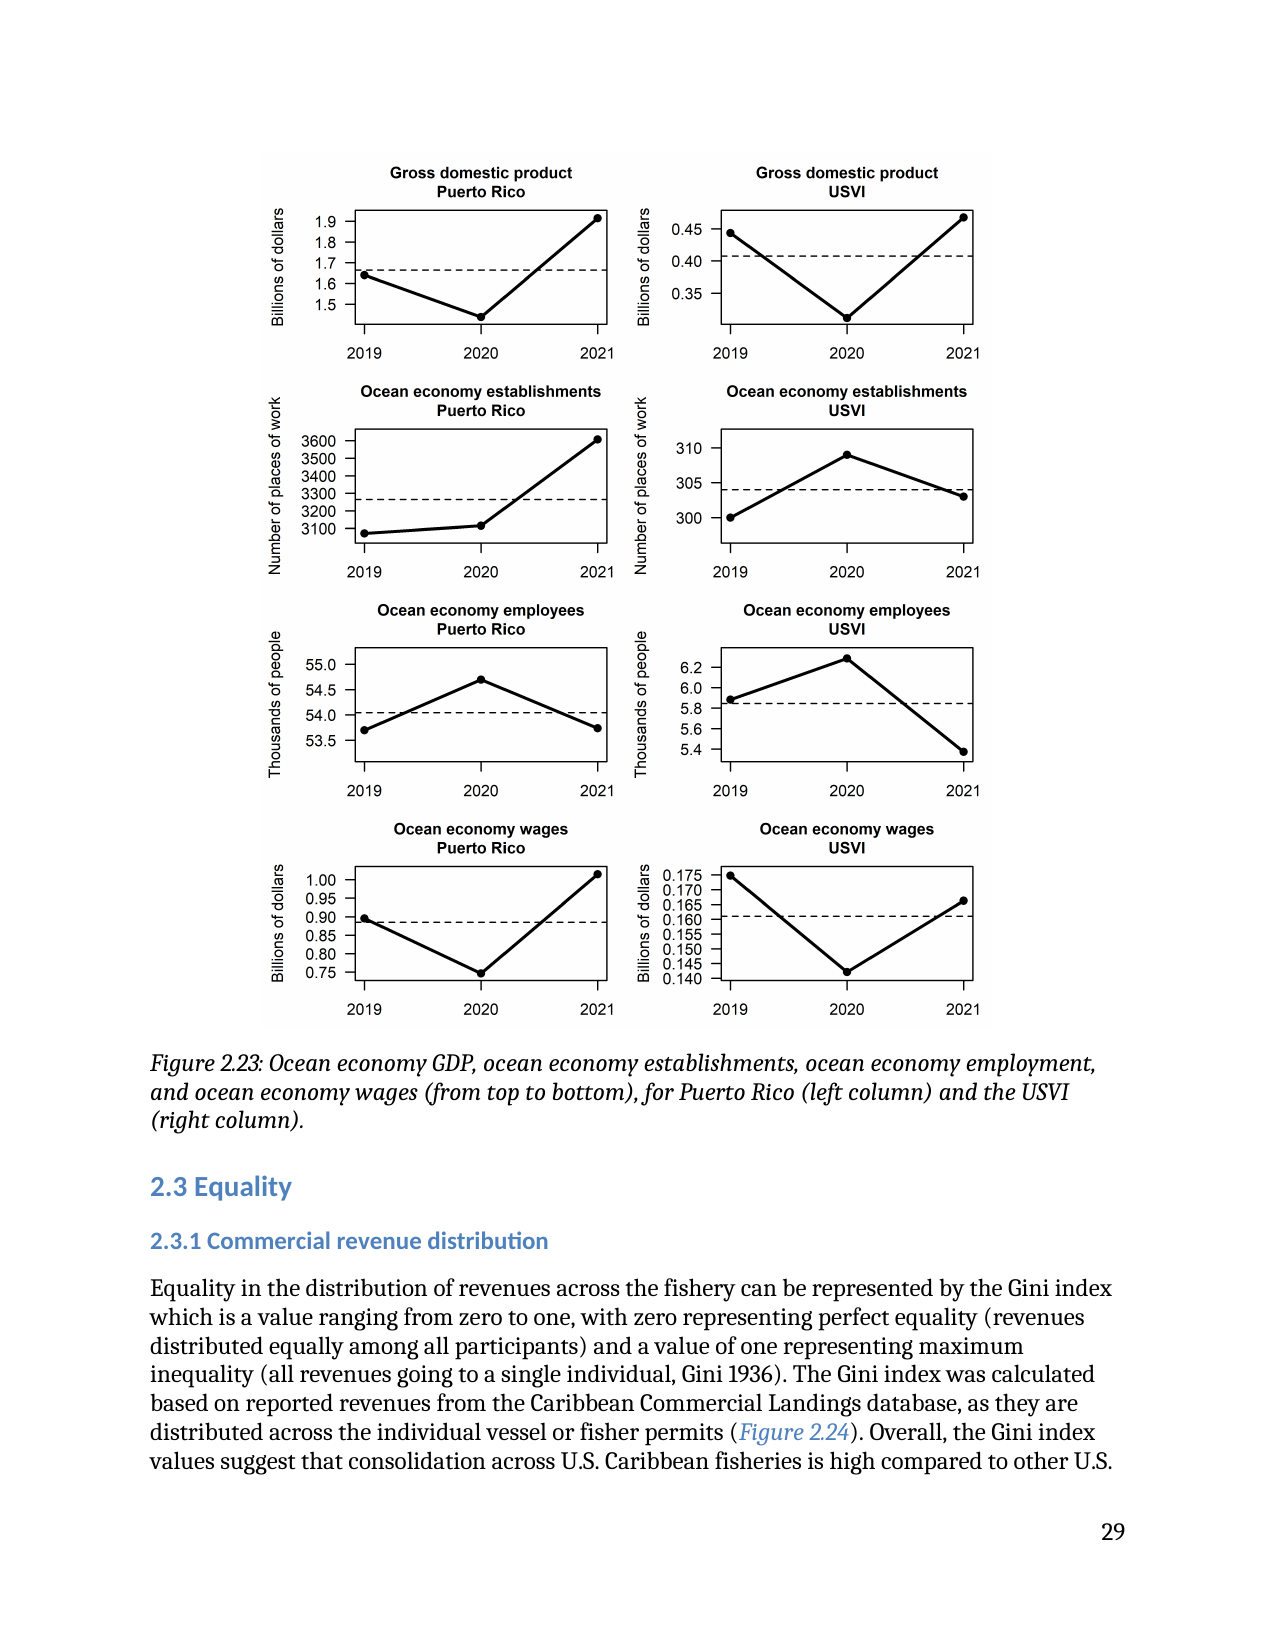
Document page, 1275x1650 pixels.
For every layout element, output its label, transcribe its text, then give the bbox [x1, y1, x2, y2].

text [150, 1274, 1125, 1475]
subtitle 2.3.1 Commercial revenue distribution [150, 1225, 1125, 1255]
subtitle 2.3 Equality [150, 1168, 1125, 1204]
picture [260, 153, 992, 1028]
table_header Figure 2.23: Ocean economy GDP, ocean economy establishments, ocean economy employment, and ocean economy wages (from top to bottom), for Puerto Rico (left column) and the USVI (right column). [139, 150, 1114, 1147]
